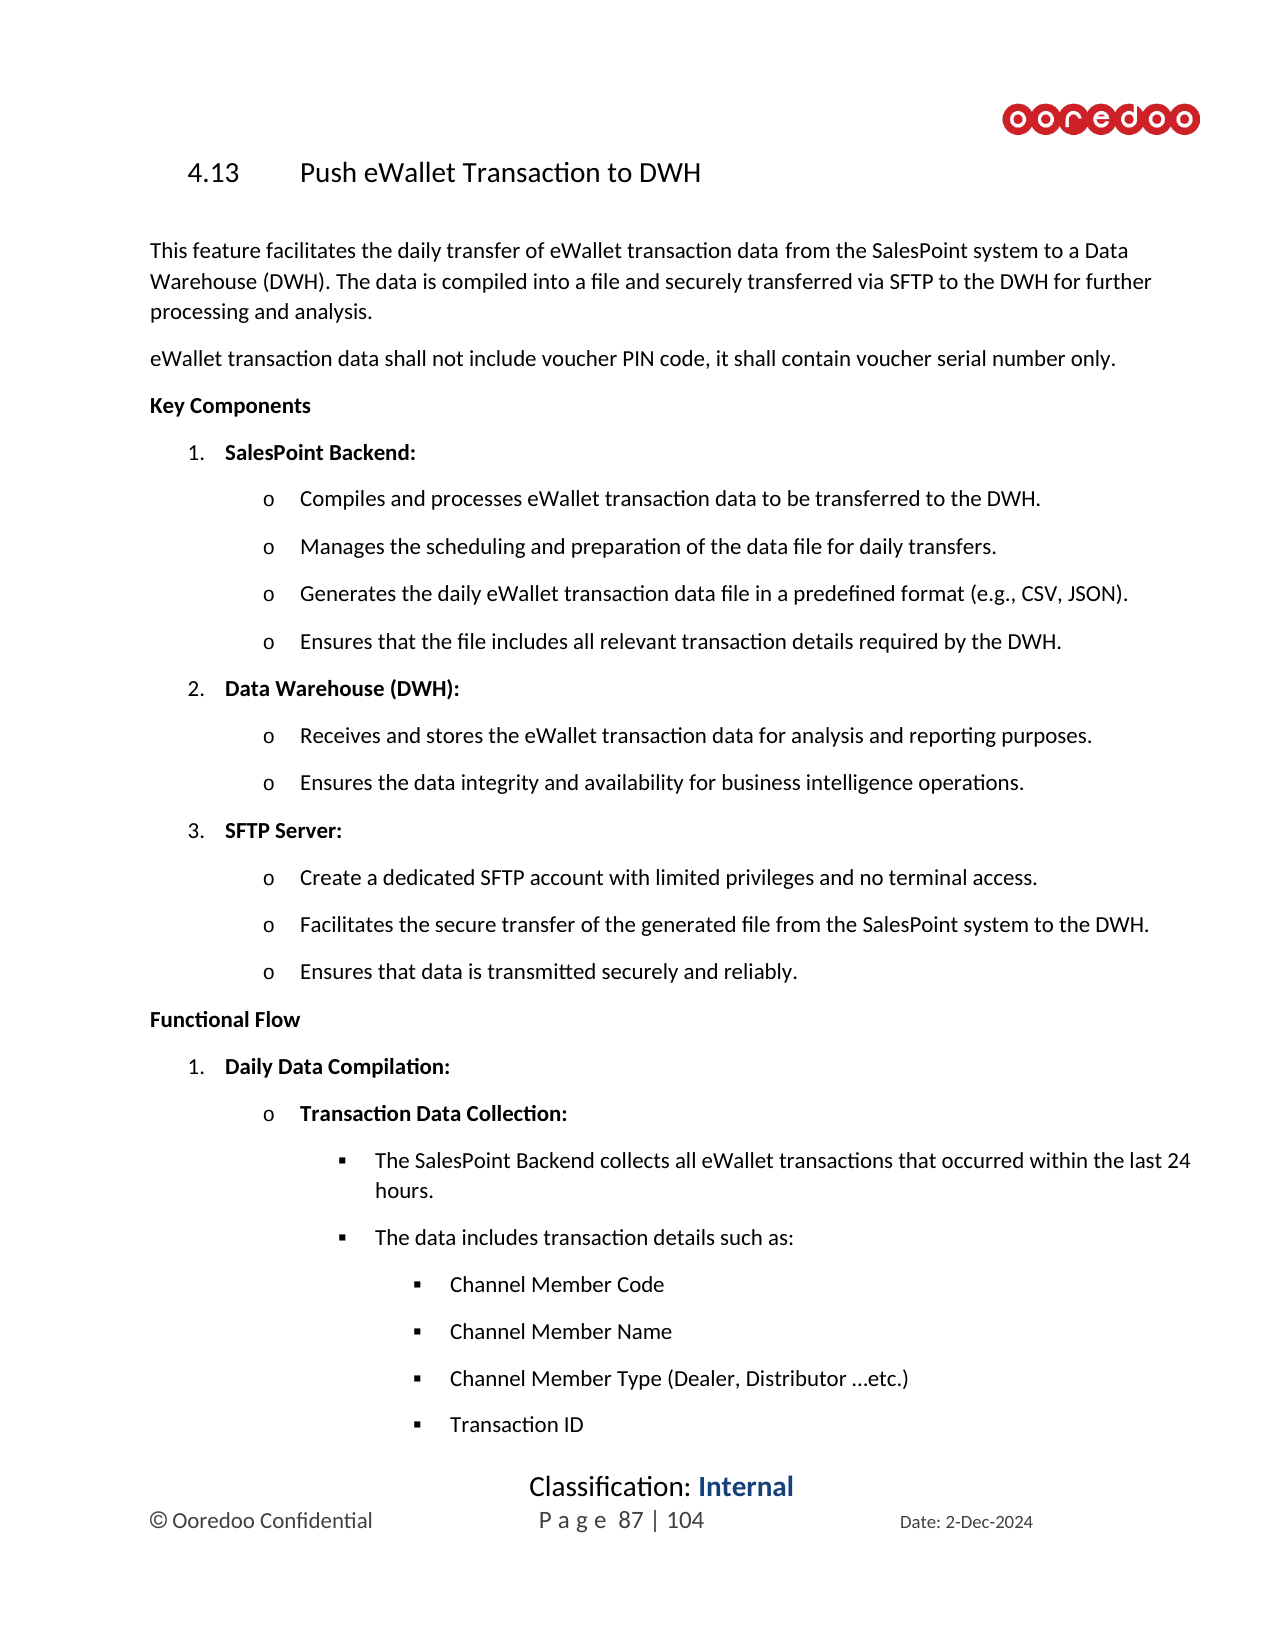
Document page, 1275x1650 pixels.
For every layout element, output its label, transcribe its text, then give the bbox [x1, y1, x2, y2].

list Ensures that the file includes all relevant transaction details required by the DWH. [262, 627, 1200, 655]
list Compiles and processes eWallet transaction data to be transferred to the DWH. [262, 484, 1200, 513]
list Channel Member Code [412, 1270, 1200, 1298]
list SalesPoint Backend: [187, 438, 1200, 466]
list Ensures that data is transmitted securely and reliably. [262, 957, 1200, 986]
text eWallet transaction data shall not include voucher PIN code, it shall contain voucher serial number only. [150, 344, 1200, 372]
list Facilitates the secure transfer of the generated file from the SalesPoint system to the DWH. [262, 910, 1200, 939]
list Channel Member Name [412, 1317, 1200, 1345]
list Generates the daily eWallet transaction data file in a predefined format (e.g., CSV, JSON). [262, 579, 1200, 608]
list Data Warehouse (DWH): [187, 674, 1200, 702]
list The SalesPoint Backend collects all eWallet transactions that occurred within the last 24 hours. [337, 1146, 1200, 1204]
list Receives and stores the eWallet transaction data for analysis and reporting purposes. [262, 721, 1200, 749]
list Channel Member Type (Dealer, Distributor …etc.) [412, 1364, 1200, 1392]
picture [1001, 103, 1200, 136]
list Ensures the data integrity and availability for business intelligence operations. [262, 768, 1200, 797]
list Transaction Data Collection: [262, 1099, 1200, 1127]
list Transaction ID [412, 1411, 1200, 1439]
list The data includes transaction details such as: [337, 1223, 1200, 1251]
list Daily Data Compilation: [187, 1052, 1200, 1080]
list Manages the scheduling and preparation of the data file for daily transfers. [262, 532, 1200, 561]
text Functional Flow [150, 1005, 1200, 1033]
text This feature facilitates the daily transfer of eWallet transaction data from the SalesPoint system to a Data Warehouse (DWH). The data is compiled into a file and securely transferred via SFTP to the DWH for further processing and analysis. [150, 237, 1200, 325]
subtitle Push eWallet Transaction to DWH [187, 154, 1200, 190]
text Key Components [150, 391, 1200, 419]
list Create a dedicated SFTP account with limited privileges and no terminal access. [262, 863, 1200, 891]
list SFTP Server: [187, 816, 1200, 844]
